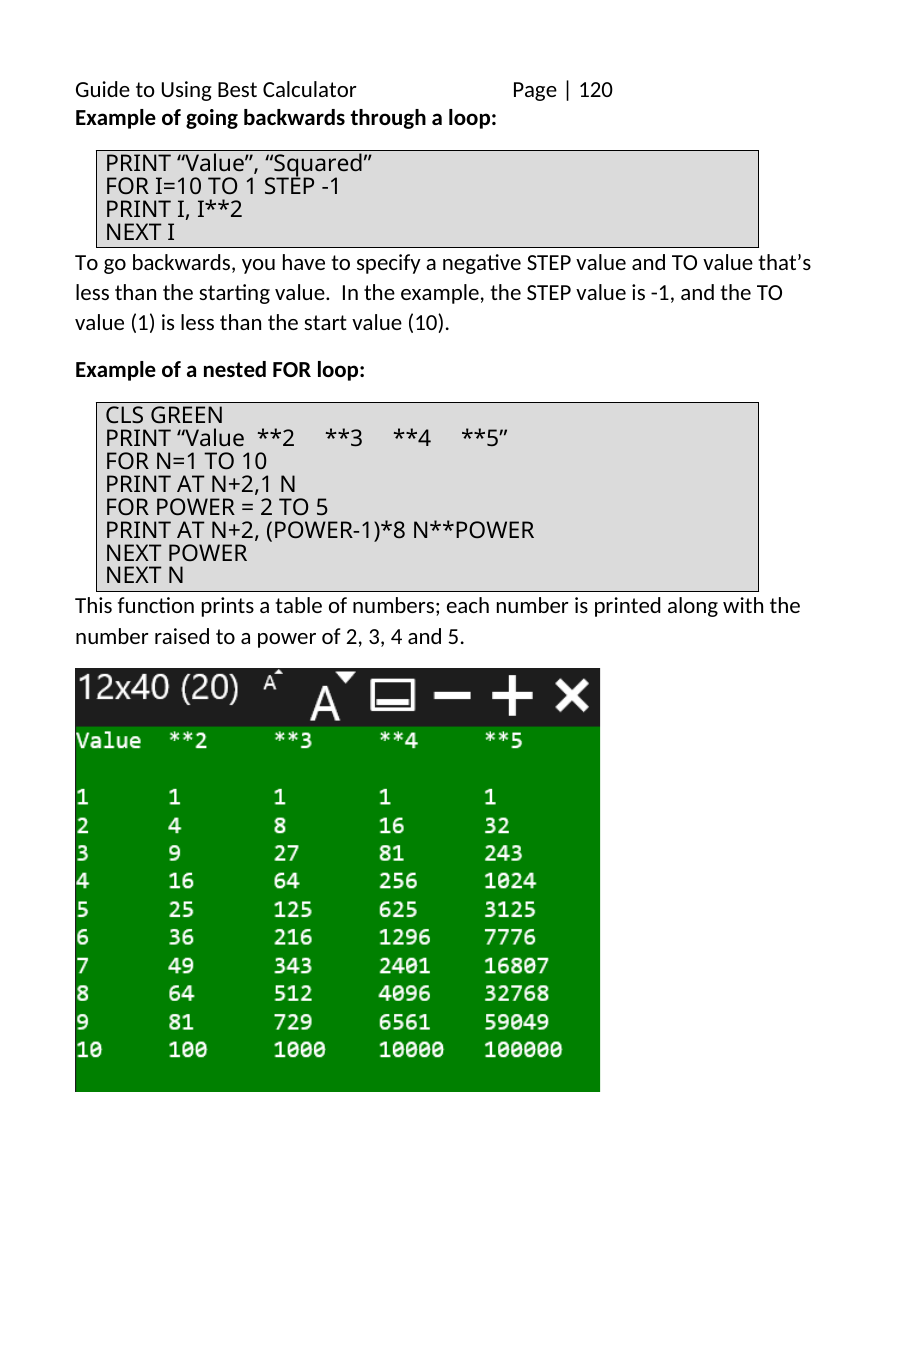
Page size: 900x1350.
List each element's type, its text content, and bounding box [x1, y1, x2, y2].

text PRINT I, I**2 [97, 196, 758, 219]
text NEXT N [97, 562, 758, 591]
text FOR I=10 TO 1 STEP -1 [97, 173, 758, 196]
picture [75, 668, 600, 1092]
text NEXT I [97, 219, 758, 247]
text Example of going backwards through a loop: [75, 103, 825, 131]
text PRINT AT N+2,1 N [97, 471, 758, 494]
text CLS GREEN [97, 403, 758, 425]
text To go backwards, you have to specify a negative STEP value and TO value that’s less than the starting value. In the example, the STEP value is -1, and the TO value (1) is less than the start value (10). [75, 248, 825, 336]
text FOR N=1 TO 10 [97, 448, 758, 471]
text NEXT POWER [97, 539, 758, 562]
text PRINT “Value”, “Squared” [97, 151, 758, 173]
text FOR POWER = 2 TO 5 [97, 494, 758, 517]
text Example of a nested FOR loop: [75, 355, 825, 383]
text This function prints a table of numbers; each number is printed along with the number raised to a power of 2, 3, 4 and 5. [75, 592, 825, 650]
text PRINT AT N+2, (POWER-1)*8 N**POWER [97, 517, 758, 539]
text PRINT “Value **2 **3 **4 **5” [97, 425, 758, 448]
